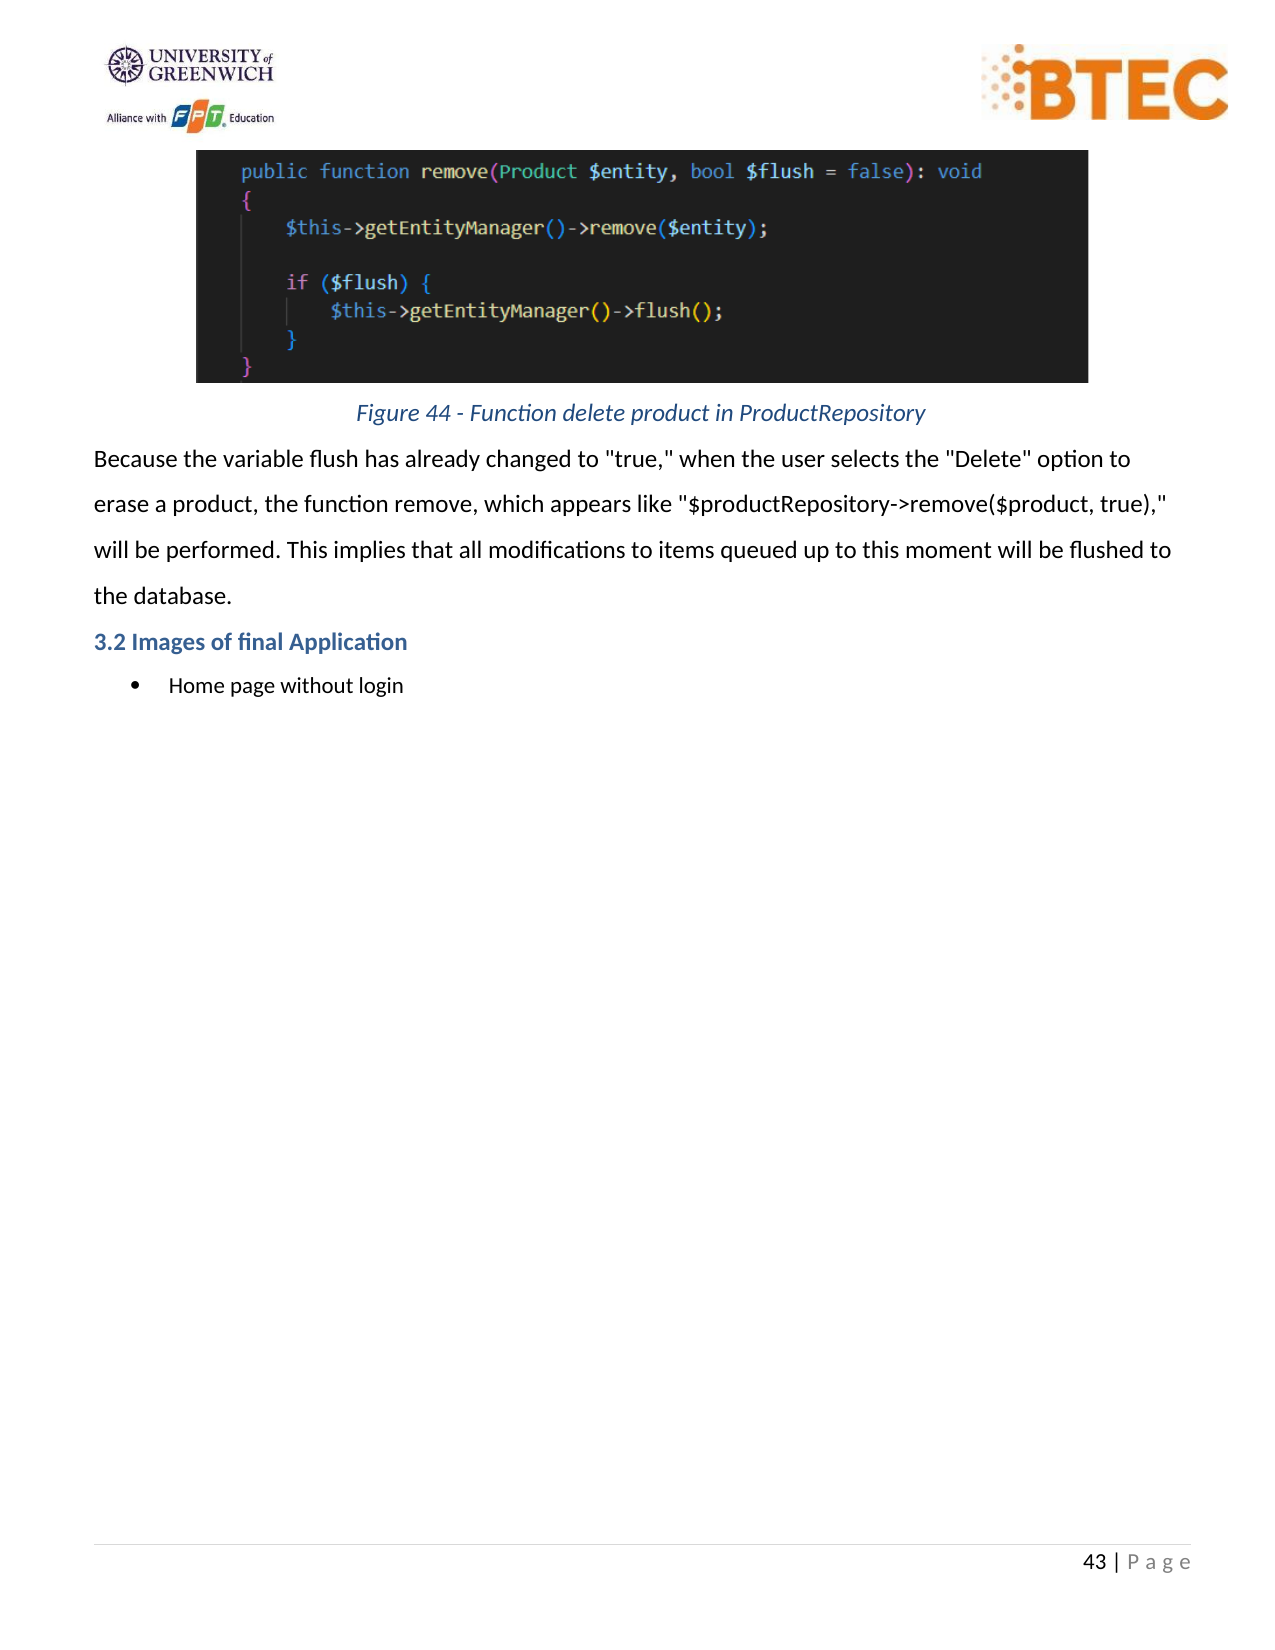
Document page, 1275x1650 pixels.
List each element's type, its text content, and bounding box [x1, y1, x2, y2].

picture [93, 32, 286, 144]
list Home page without login [131, 671, 1191, 699]
text Because the variable flush has already changed to "true," when the user selects the "Delete" option to erase a product, the function remove, which appears like "$productRepository->remove($product, true)," will be performed. This implies that all modifications to items queued up to this moment will be flushed to the database. [94, 443, 1191, 610]
text Figure 44 - Function delete product in ProductRepository [94, 397, 1191, 427]
subtitle 3.2 Images of final Application [94, 626, 1191, 656]
picture [981, 44, 1229, 120]
picture [196, 150, 1089, 383]
